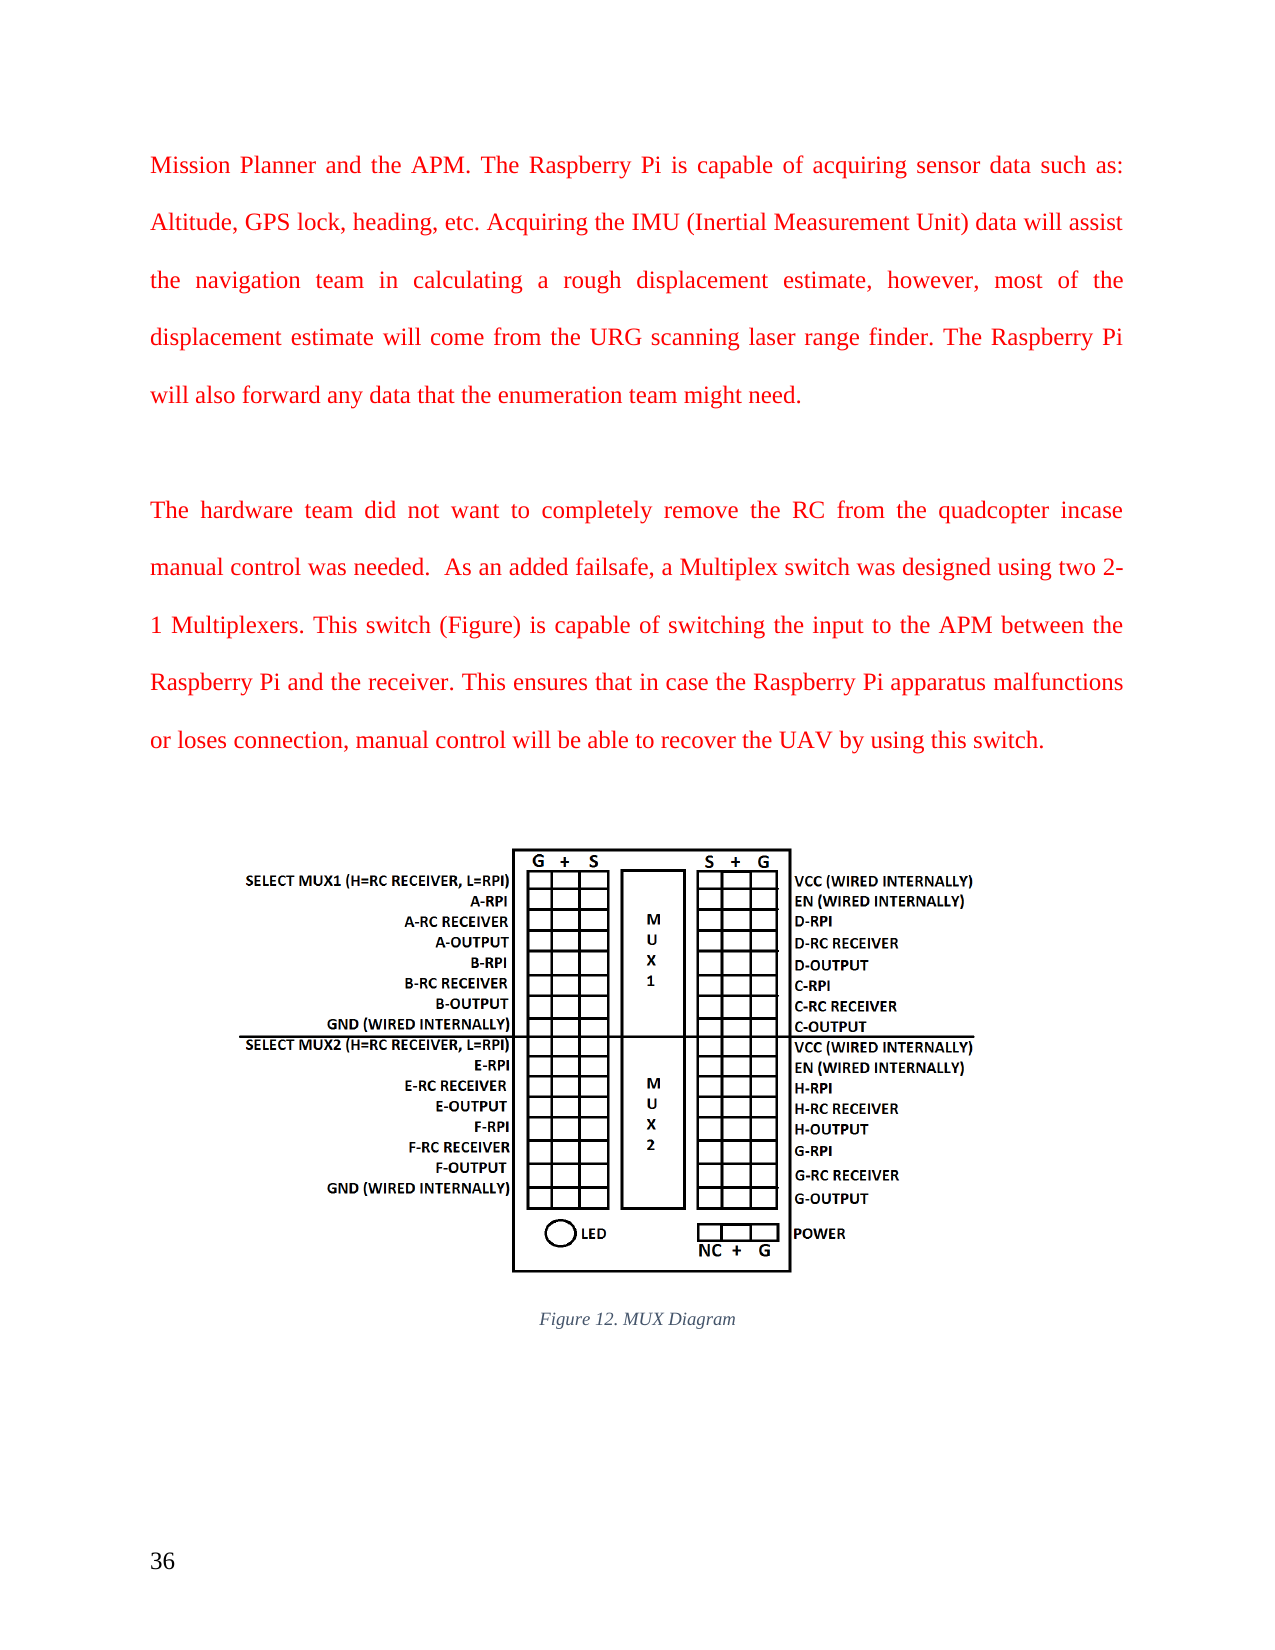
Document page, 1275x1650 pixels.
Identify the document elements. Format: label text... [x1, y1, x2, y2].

text The hardware team did not want to completely remove the RC from the quadcopter incase manual control was needed. As an added failsafe, a Multiplex switch was designed using two 2-1 Multiplexers. This switch (Figure) is capable of switching the input to the APM between the Raspberry Pi and the receiver. This ensures that in case the Raspberry Pi apparatus malfunctions or loses connection, manual control will be able to recover the UAV by using this switch. [150, 495, 1125, 754]
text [150, 150, 1125, 409]
picture [231, 840, 982, 1279]
